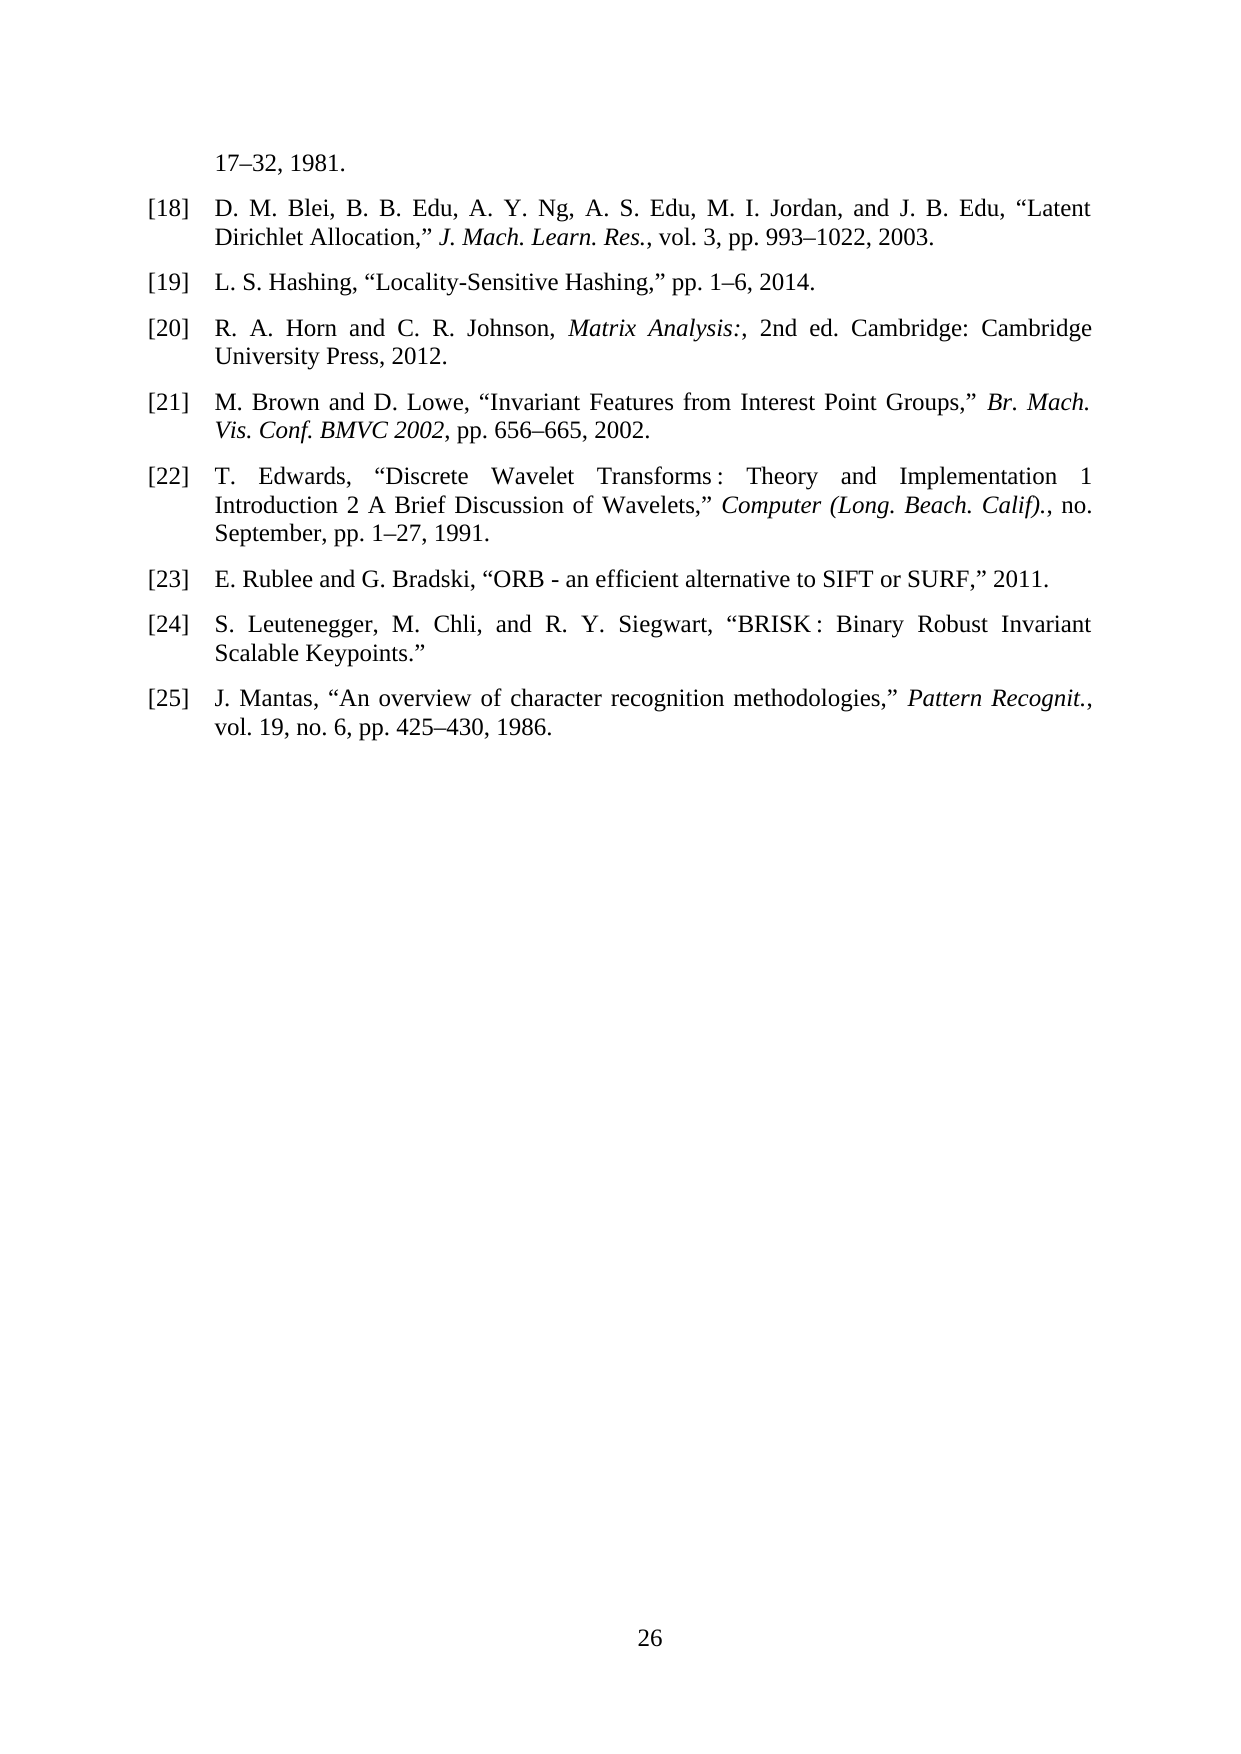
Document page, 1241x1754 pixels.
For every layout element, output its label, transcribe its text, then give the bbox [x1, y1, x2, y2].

text [24] S. Leutenegger, M. Chli, and R. Y. Siegwart, “BRISK : Binary Robust Invariant Scalable Keypoints.” [148, 609, 1093, 667]
text [23] E. Rublee and G. Bradski, “ORB - an efficient alternative to SIFT or SURF,” 2011. [148, 564, 1093, 593]
text [25] J. Mantas, “An overview of character recognition methodologies,” Pattern Recognit., vol. 19, no. 6, pp. 425–430, 1986. [148, 683, 1093, 741]
text [19] L. S. Hashing, “Locality-Sensitive Hashing,” pp. 1–6, 2014. [148, 267, 1093, 296]
text [21] M. Brown and D. Lowe, “Invariant Features from Interest Point Groups,” Br. Mach. Vis. Conf. BMVC 2002, pp. 656–665, 2002. [148, 387, 1093, 444]
text [18] D. M. Blei, B. B. Edu, A. Y. Ng, A. S. Edu, M. I. Jordan, and J. B. Edu, “Latent Dirichlet Allocation,” J. Mach. Learn. Res., vol. 3, pp. 993–1022, 2003. [148, 193, 1093, 251]
text [20] R. A. Horn and C. R. Johnson, Matrix Analysis:, 2nd ed. Cambridge: Cambridge University Press, 2012. [148, 313, 1093, 370]
text [22] T. Edwards, “Discrete Wavelet Transforms : Theory and Implementation 1 Introduction 2 A Brief Discussion of Wavelets,” Computer (Long. Beach. Calif)., no. September, pp. 1–27, 1991. [148, 461, 1093, 547]
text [148, 148, 1093, 176]
